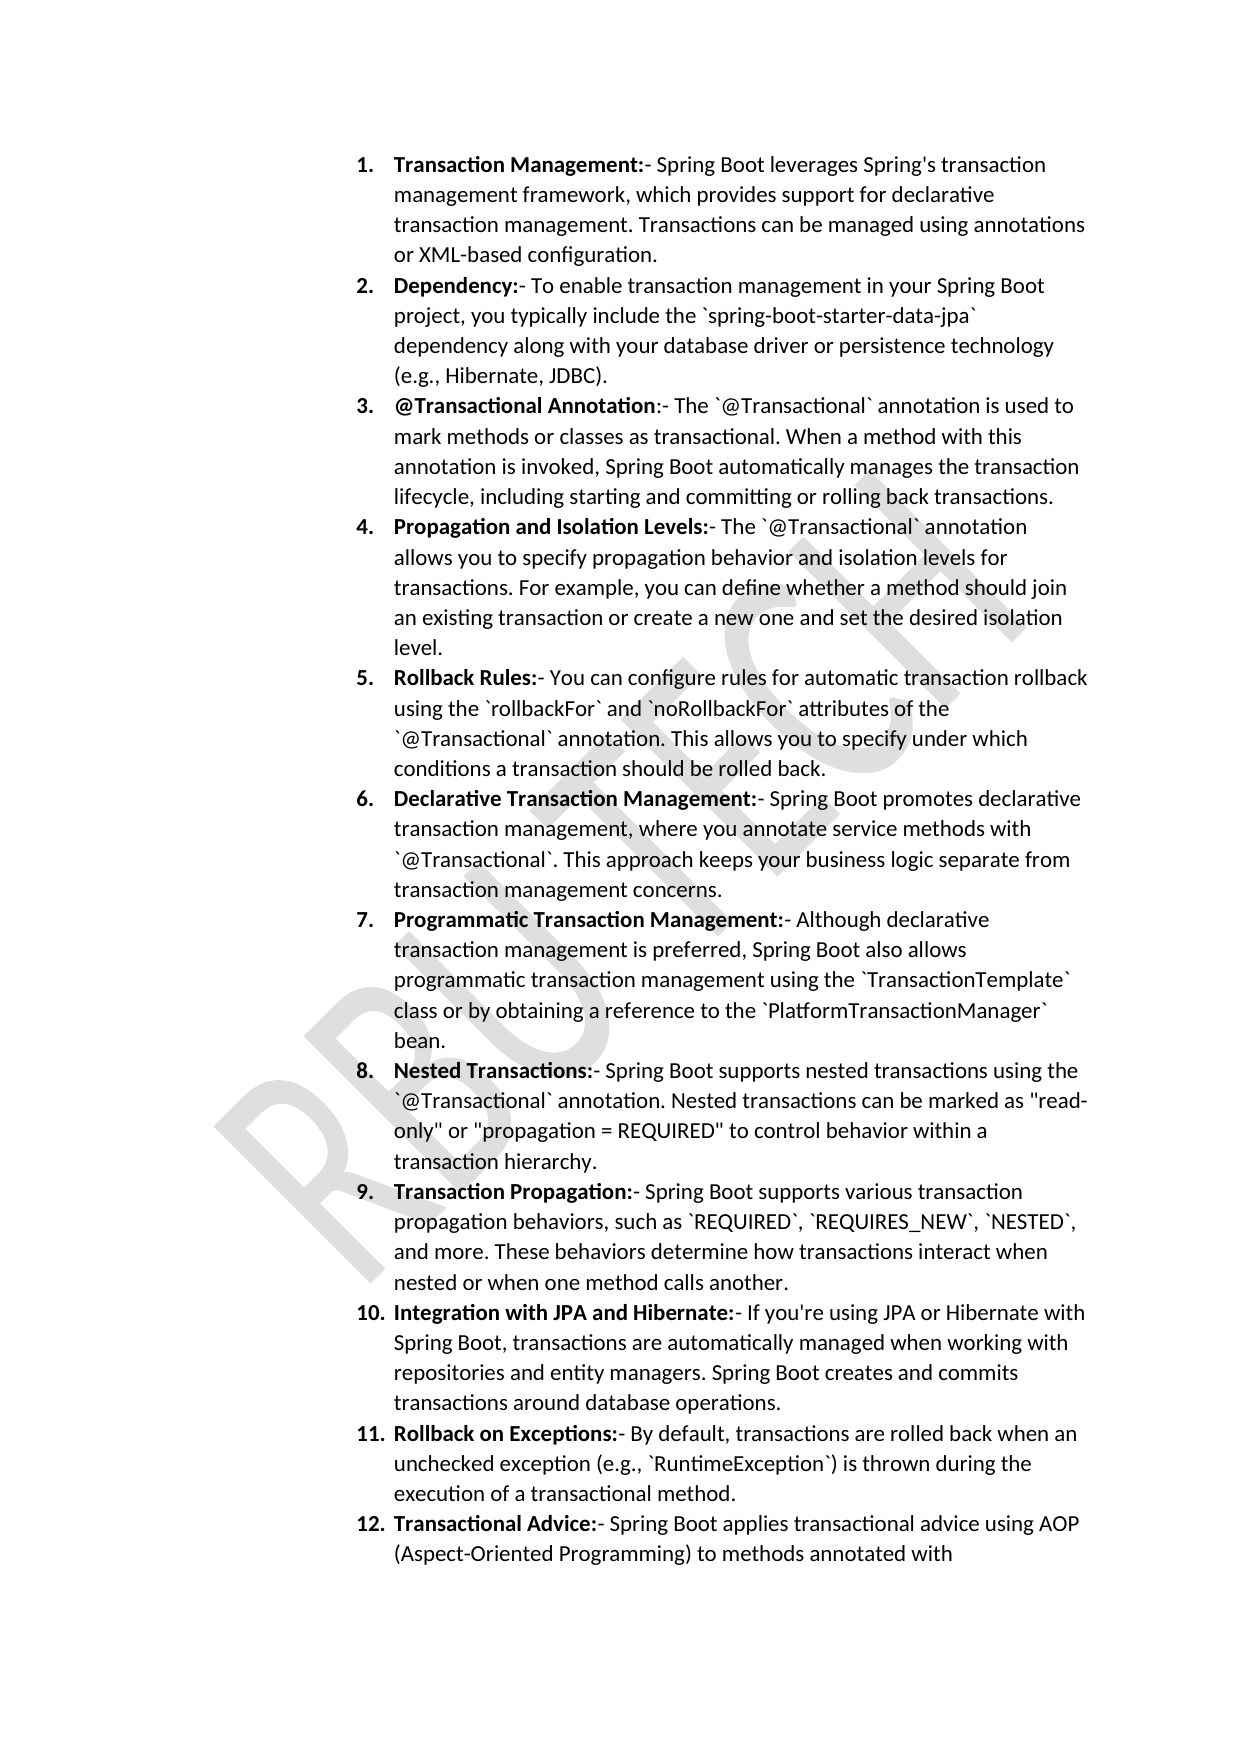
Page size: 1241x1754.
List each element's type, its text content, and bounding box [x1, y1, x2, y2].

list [356, 1509, 1090, 1568]
list Rollback on Exceptions:- By default, transactions are rolled back when an unchecked exception (e.g., `RuntimeException`) is thrown during the execution of a transactional method. [356, 1419, 1090, 1507]
list Rollback Rules:- You can configure rules for automatic transaction rollback using the `rollbackFor` and `noRollbackFor` attributes of the `@Transactional` annotation. This allows you to specify under which conditions a transaction should be rolled back. [356, 663, 1090, 782]
list Nested Transactions:- Spring Boot supports nested transactions using the `@Transactional` annotation. Nested transactions can be marked as "read-only" or "propagation = REQUIRED" to control behavior within a transaction hierarchy. [356, 1056, 1090, 1175]
list Programmatic Transaction Management:- Although declarative transaction management is preferred, Spring Boot also allows programmatic transaction management using the `TransactionTemplate` class or by obtaining a reference to the `PlatformTransactionManager` bean. [356, 905, 1090, 1054]
list Propagation and Isolation Levels:- The `@Transactional` annotation allows you to specify propagation behavior and isolation levels for transactions. For example, you can define whether a method should join an existing transaction or create a new one and set the desired isolation level. [356, 512, 1090, 661]
list Transaction Propagation:- Spring Boot supports various transaction propagation behaviors, such as `REQUIRED`, `REQUIRES_NEW`, `NESTED`, and more. These behaviors determine how transactions interact when nested or when one method calls another. [356, 1177, 1090, 1296]
list Integration with JPA and Hibernate:- If you're using JPA or Hibernate with Spring Boot, transactions are automatically managed when working with repositories and entity managers. Spring Boot creates and commits transactions around database operations. [356, 1298, 1090, 1417]
list Dependency:- To enable transaction management in your Spring Boot project, you typically include the `spring-boot-starter-data-jpa` dependency along with your database driver or persistence technology (e.g., Hibernate, JDBC). [356, 271, 1090, 389]
list @Transactional Annotation:- The `@Transactional` annotation is used to mark methods or classes as transactional. When a method with this annotation is invoked, Spring Boot automatically manages the transaction lifecycle, including starting and committing or rolling back transactions. [356, 392, 1090, 510]
list Declarative Transaction Management:- Spring Boot promotes declarative transaction management, where you annotate service methods with `@Transactional`. This approach keeps your business logic separate from transaction management concerns. [356, 784, 1090, 903]
list Transaction Management:- Spring Boot leverages Spring's transaction management framework, which provides support for declarative transaction management. Transactions can be managed using annotations or XML-based configuration. [356, 150, 1090, 269]
